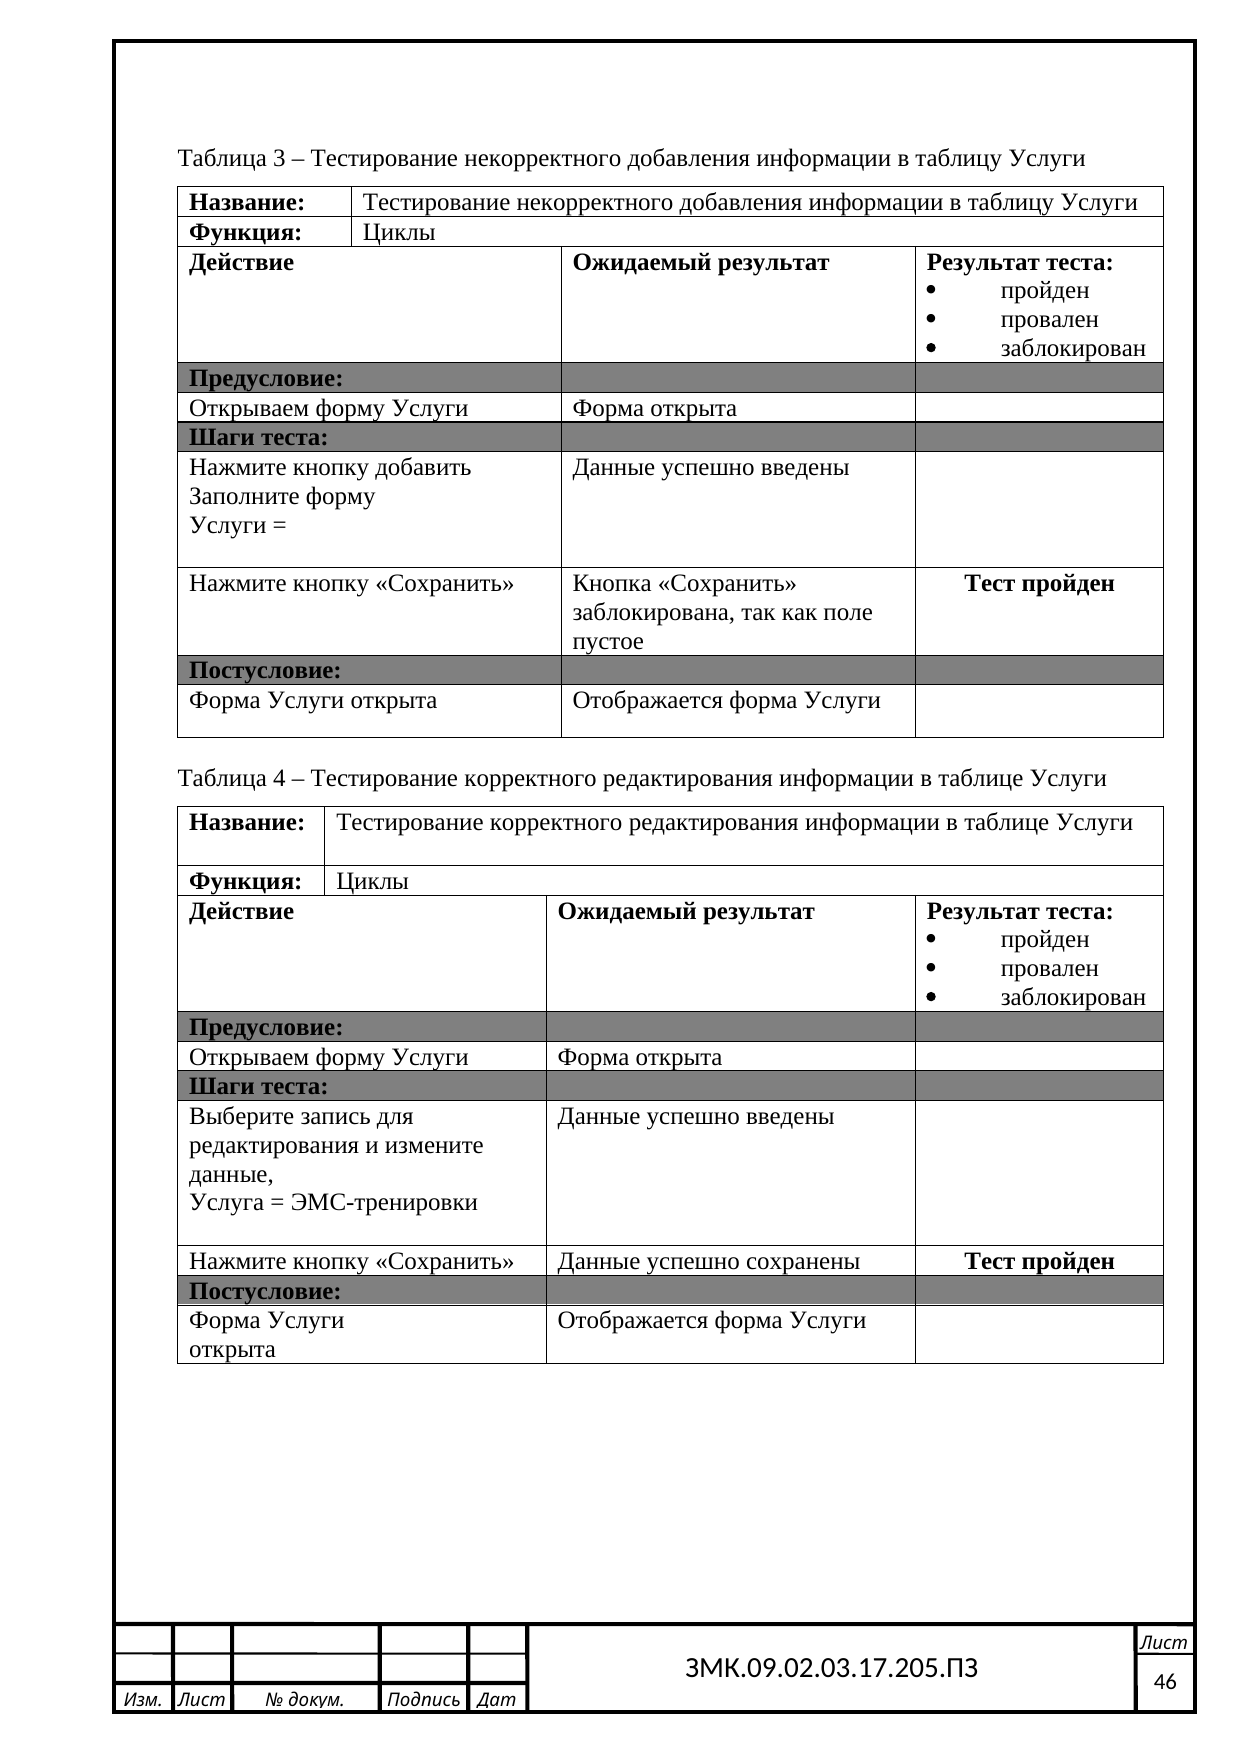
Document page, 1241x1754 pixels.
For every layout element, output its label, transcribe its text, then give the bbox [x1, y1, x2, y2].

table_cell Ожидаемый результат [562, 247, 915, 362]
table_cell Выберите запись для редактирования и измените данные, Услуга = ЭМС-тренировки [178, 1101, 546, 1245]
table_cell Данные успешно введены [547, 1101, 915, 1245]
table_cell Циклы [352, 217, 1163, 246]
table_cell Форма открыта [562, 393, 915, 421]
table_cell Открываем форму Услуги [178, 1042, 546, 1070]
table_cell Действие [178, 247, 561, 362]
table_cell Форма Услуги открыта [178, 1306, 546, 1363]
table_cell Постусловие: [178, 656, 561, 684]
table_header Тестирование корректного редактирования информации в таблице Услуги [325, 807, 1163, 865]
table_cell Нажмите кнопку «Сохранить» [178, 1246, 546, 1275]
table_cell Действие [178, 896, 546, 1011]
table_cell Результат теста: пройден провален заблокирован [916, 247, 1163, 362]
table_cell Данные успешно сохранены [547, 1246, 915, 1275]
table_cell Функция: [178, 217, 351, 246]
table_cell [547, 1012, 915, 1041]
table_cell [916, 452, 1163, 567]
table_cell Шаги теста: [178, 423, 561, 451]
table_cell Данные успешно введены [562, 452, 915, 567]
table_cell Шаги теста: [178, 1071, 546, 1100]
table_header Название: [178, 807, 324, 865]
table_cell Открываем форму Услуги [178, 393, 561, 421]
table_cell [916, 1012, 1163, 1041]
table_cell Форма открыта [547, 1042, 915, 1070]
text Таблица 3 – Тестирование некорректного добавления информации в таблицу Услуги [177, 143, 1152, 172]
table_cell Результат теста: пройден провален заблокирован [916, 896, 1163, 1011]
table_cell [916, 656, 1163, 684]
table_cell Кнопка «Сохранить» заблокирована, так как поле пустое [562, 568, 915, 654]
table_cell [916, 393, 1163, 421]
table_cell [562, 656, 915, 684]
table_cell Нажмите кнопку «Сохранить» [178, 568, 561, 654]
text Таблица 4 – Тестирование корректного редактирования информации в таблице Услуги [177, 763, 1152, 791]
table_cell Тест пройден [916, 568, 1163, 654]
table_cell [916, 1101, 1163, 1245]
table_header Название: [178, 187, 351, 216]
table_cell Форма Услуги открыта [178, 685, 561, 737]
table_cell Ожидаемый результат [547, 896, 915, 1011]
table_cell Предусловие: [178, 363, 561, 392]
table_cell [547, 1071, 915, 1100]
table_cell Функция: [178, 866, 324, 895]
table_cell [547, 1276, 915, 1304]
table_cell [916, 1306, 1163, 1363]
table_cell Отображается форма Услуги [562, 685, 915, 737]
table_cell Отображается форма Услуги [547, 1306, 915, 1363]
table_cell [562, 423, 915, 451]
table_cell [916, 423, 1163, 451]
table_cell Тест пройден [916, 1246, 1163, 1275]
table_cell Циклы [325, 866, 1163, 895]
table_cell Предусловие: [178, 1012, 546, 1041]
table_cell [916, 1071, 1163, 1100]
table_cell [916, 1276, 1163, 1304]
table_cell [916, 363, 1163, 392]
table_cell [916, 685, 1163, 737]
table_cell Нажмите кнопку добавить Заполните форму Услуги = [178, 452, 561, 567]
table_cell [916, 1042, 1163, 1070]
table_cell Постусловие: [178, 1276, 546, 1304]
table_cell [562, 363, 915, 392]
table_header Тестирование некорректного добавления информации в таблицу Услуги [352, 187, 1163, 216]
